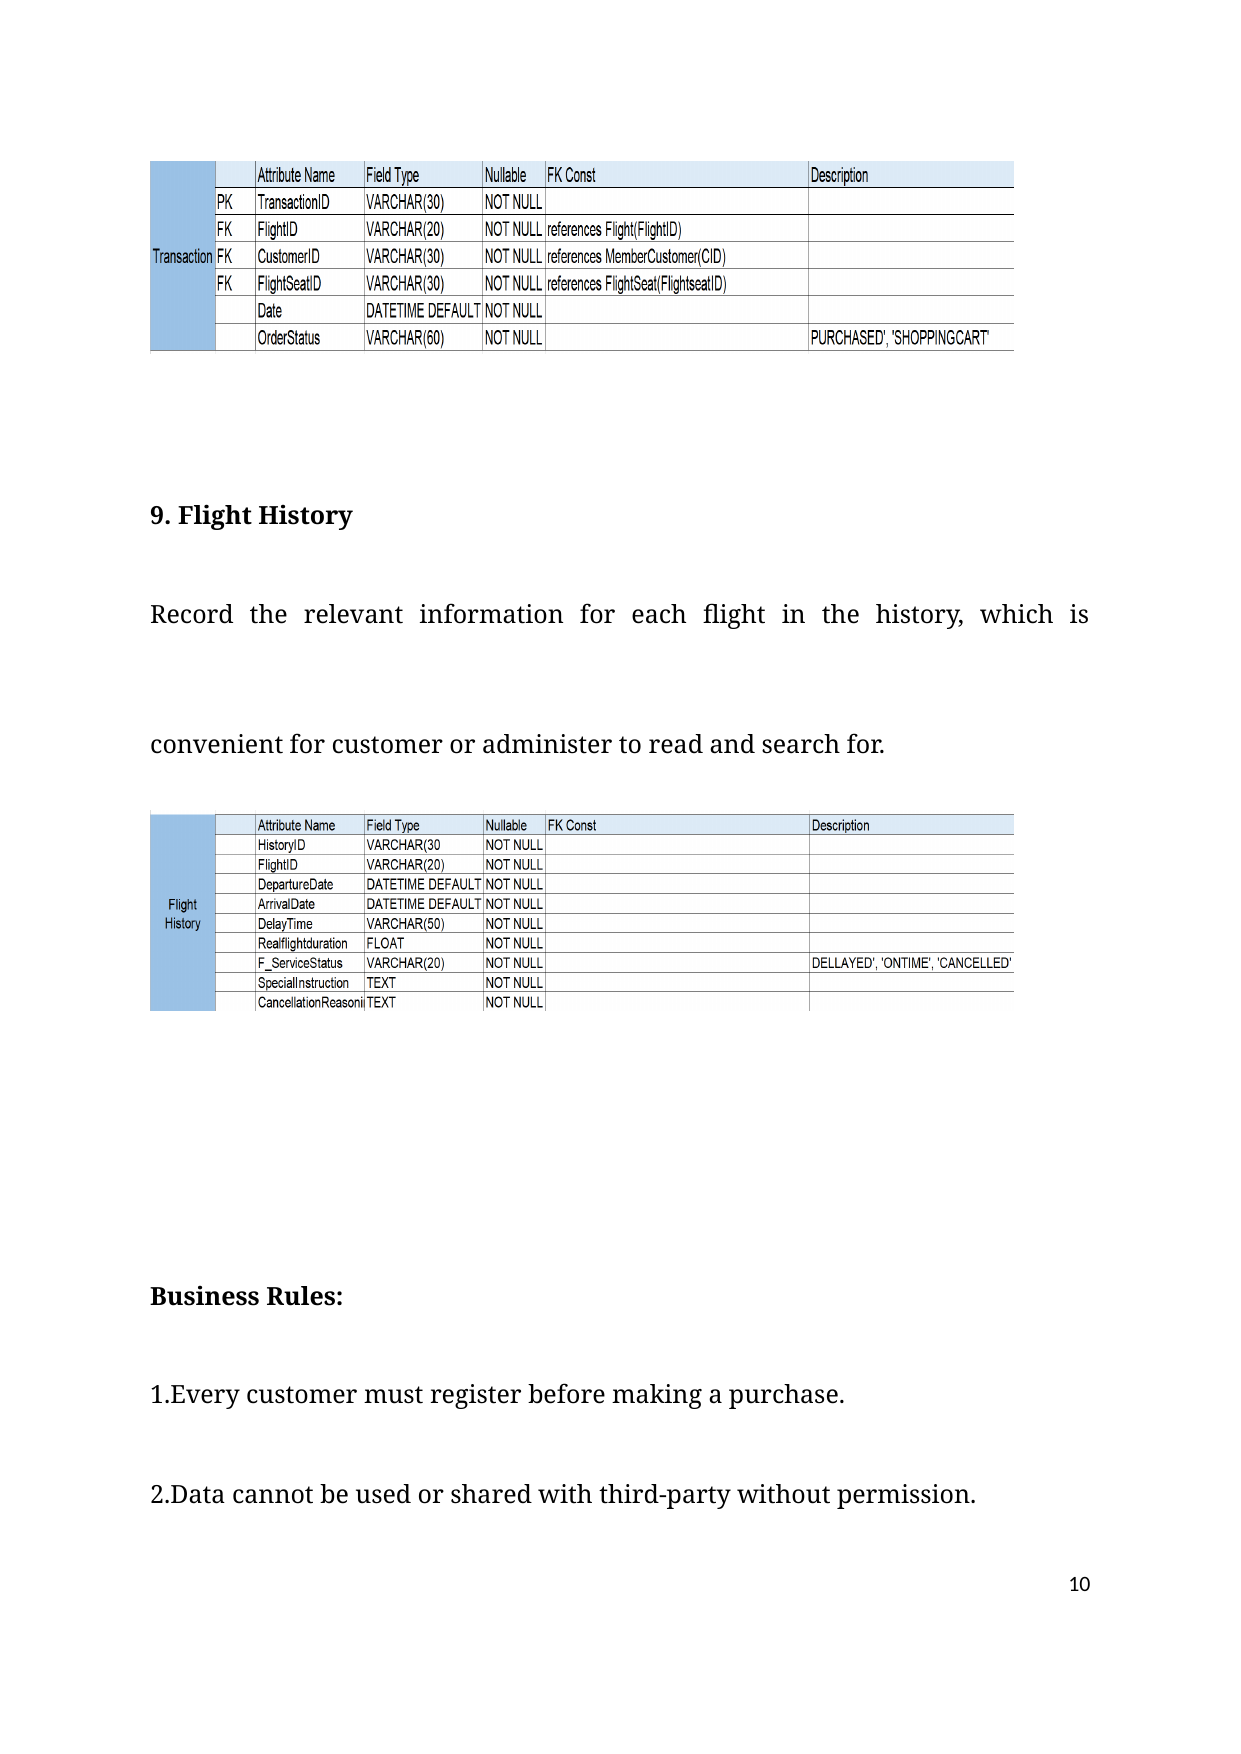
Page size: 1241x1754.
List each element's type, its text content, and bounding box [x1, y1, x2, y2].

text 2.Data cannot be used or shared with third-party without permission. [150, 1461, 1090, 1526]
picture [150, 810, 1014, 1011]
text Business Rules: [150, 1263, 1090, 1328]
list Flight History [150, 482, 1090, 547]
text Record the relevant information for each flight in the history, which is convenient for customer or administer to read and search for. [150, 581, 1090, 776]
text 1.Every customer must register before making a purchase. [150, 1362, 1090, 1427]
picture [150, 161, 1014, 354]
